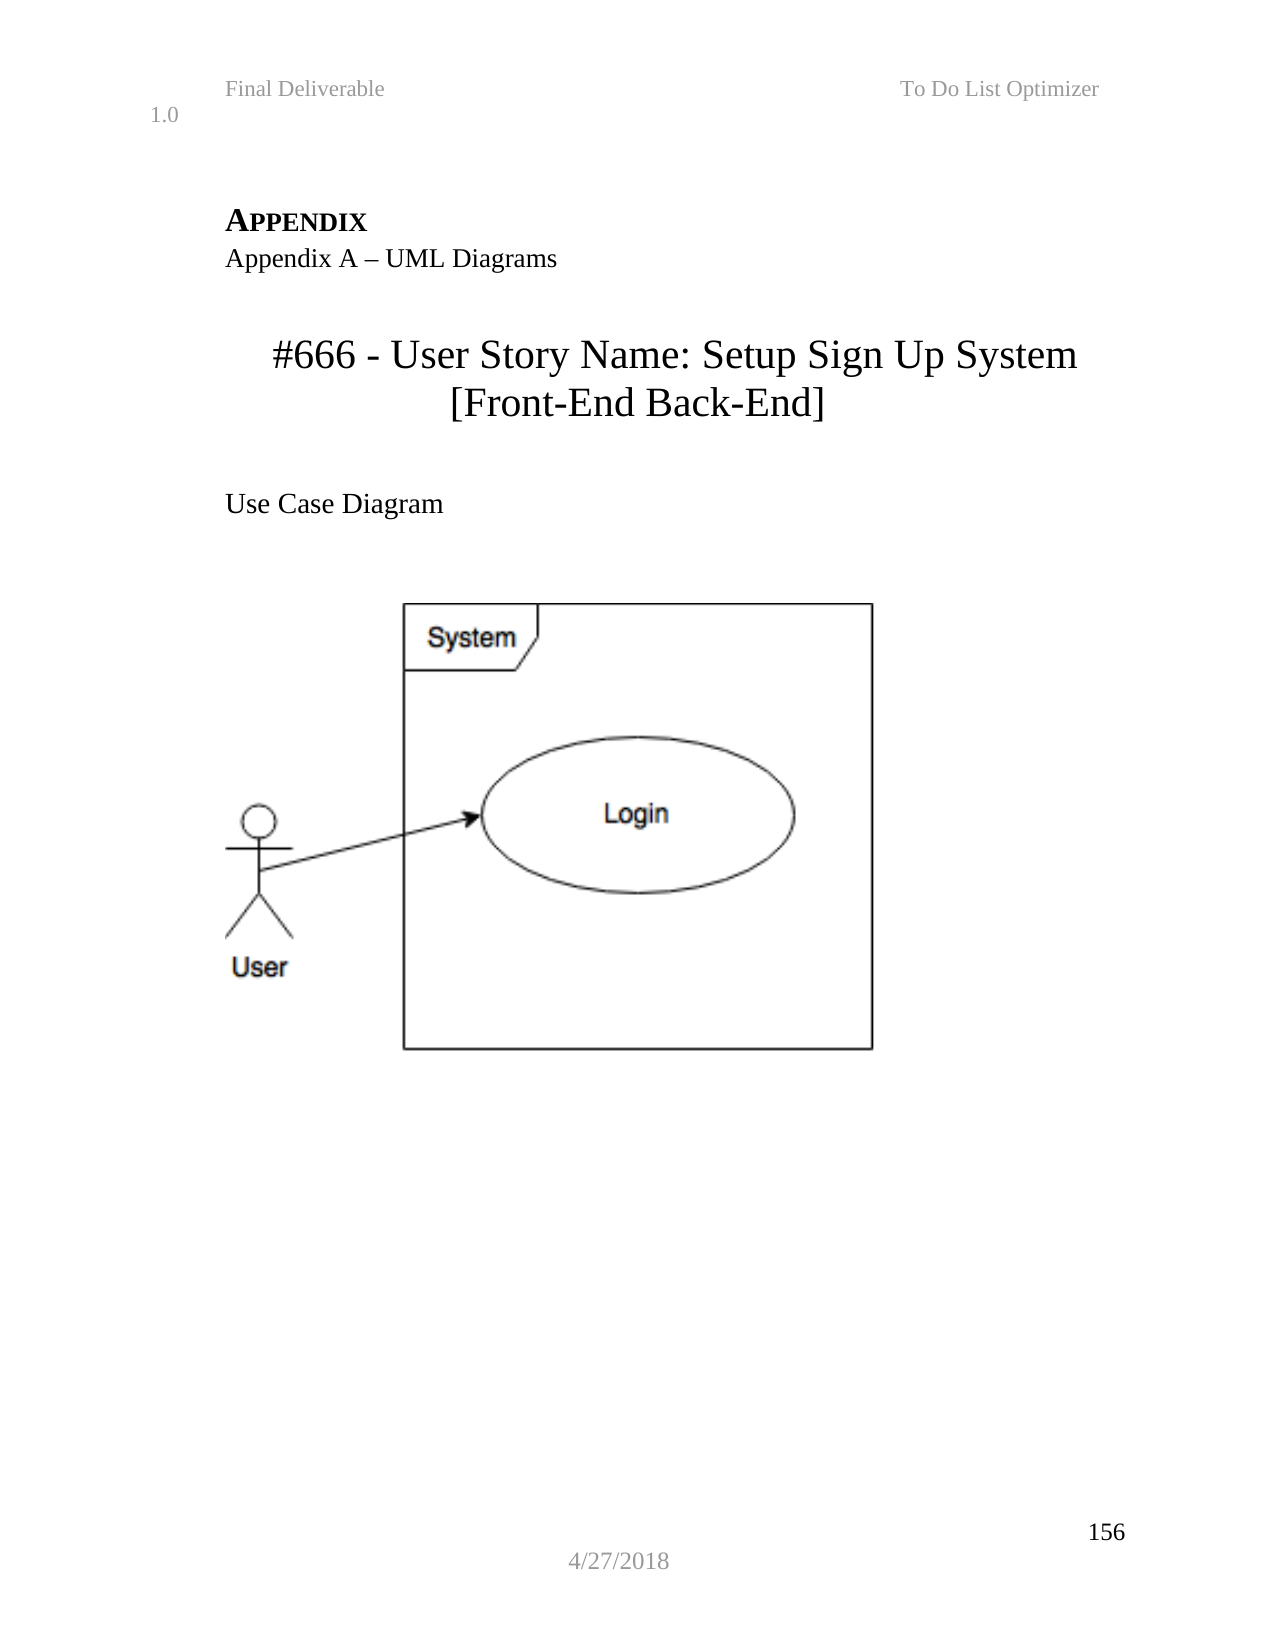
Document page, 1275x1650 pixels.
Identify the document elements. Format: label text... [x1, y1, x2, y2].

subtitle Appendix A – UML Diagrams [150, 242, 1125, 274]
subtitle Appendix [150, 200, 1125, 238]
subtitle #666 - User Story Name: Setup Sign Up System [Front-End Back-End] [150, 330, 1125, 426]
picture [225, 603, 874, 1053]
title Use Case Diagram [150, 486, 1125, 520]
